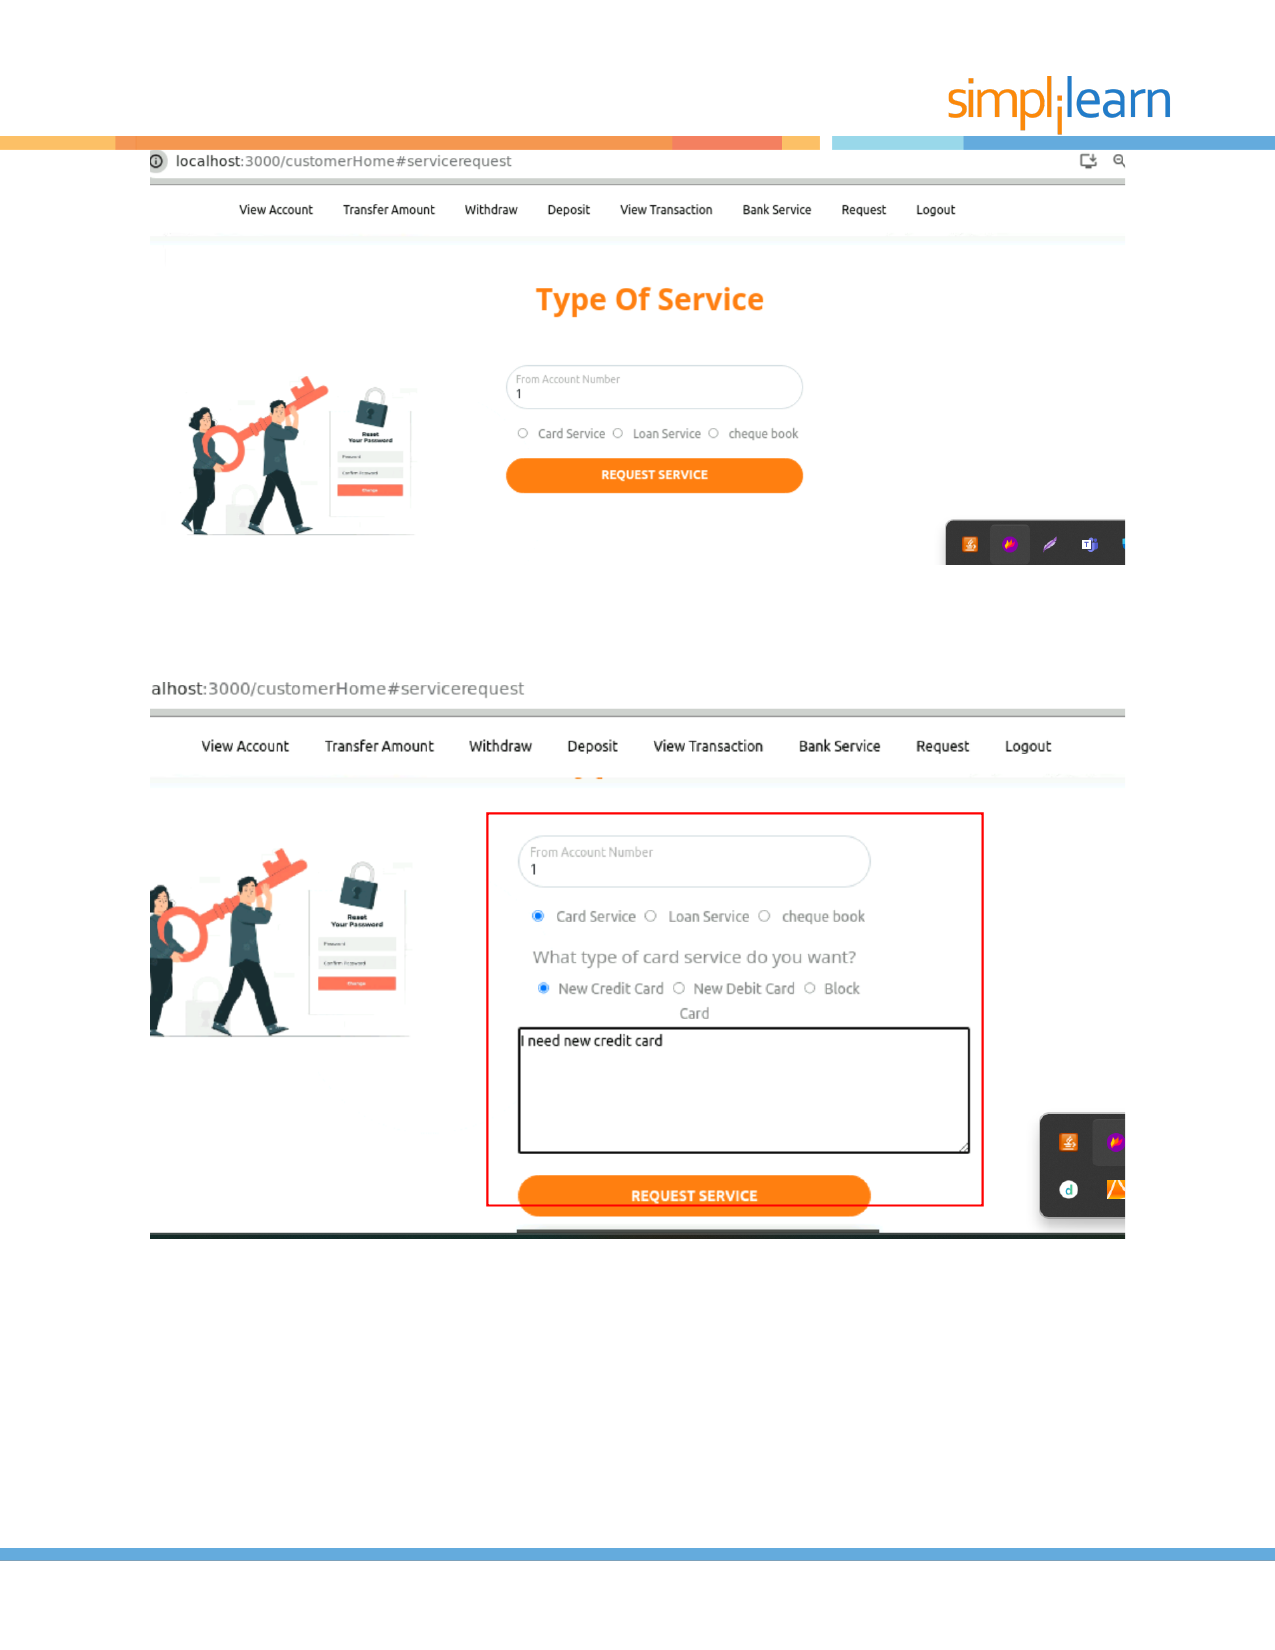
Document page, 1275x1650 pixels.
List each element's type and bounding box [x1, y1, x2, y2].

picture [0, 1548, 1275, 1562]
picture [150, 682, 1125, 1239]
picture [0, 76, 1275, 565]
